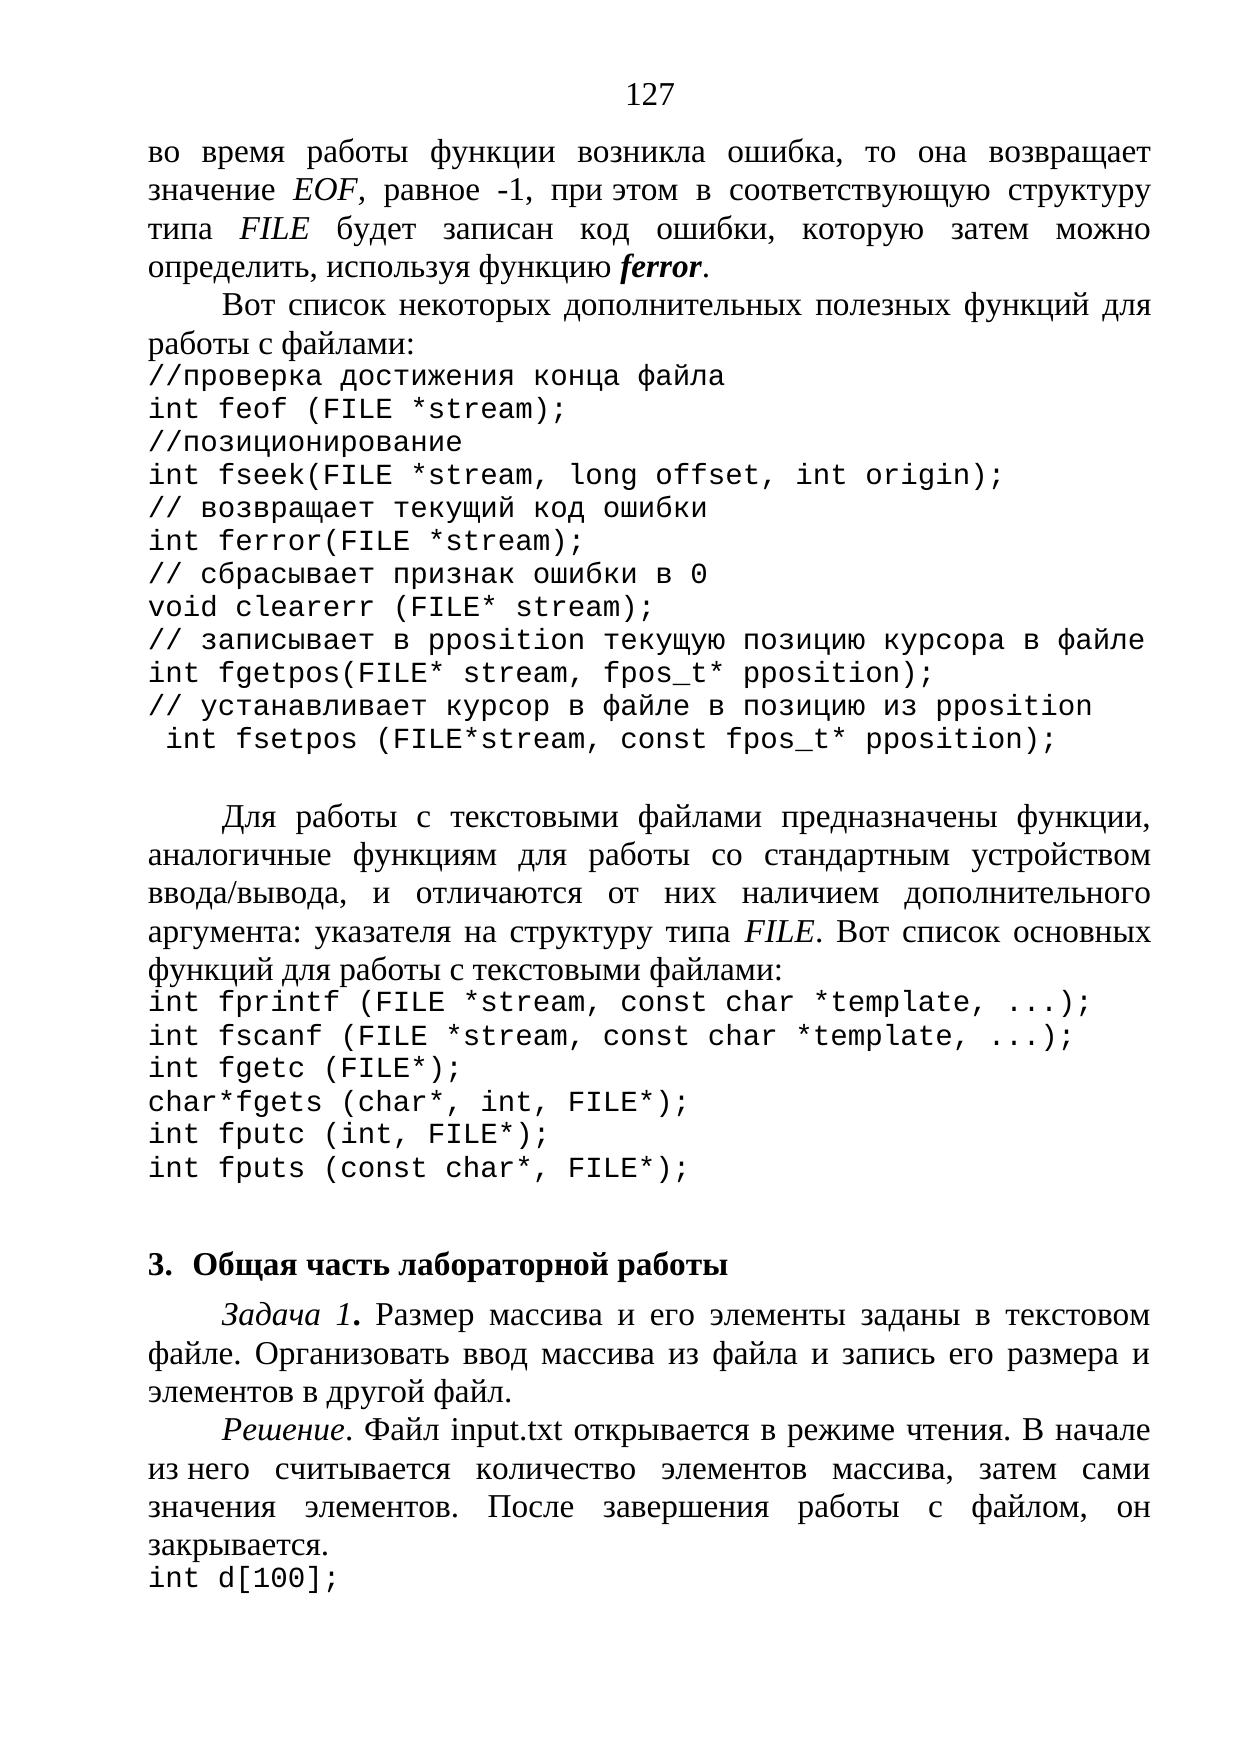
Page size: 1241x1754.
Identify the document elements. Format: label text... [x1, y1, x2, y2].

text int fsetpos (FILE*stream, const fpos_t* pposition); [148, 724, 1152, 758]
text void clearerr (FILE* stream); [148, 592, 1152, 626]
text // сбрасывает признак ошибки в 0 [148, 559, 1152, 592]
text // возвращает текущий код ошибки [148, 493, 1152, 526]
text //проверка достижения конца файла [148, 361, 1152, 394]
text int fputc (int, FILE*); [148, 1120, 1152, 1153]
text int fscanf (FILE *stream, const char *template, ...); [148, 1021, 1152, 1054]
text Задача 1. Размер массива и его элементы заданы в текстовом файле. Организовать ввод массива из файла и запись его размера и элементов в другой файл. [148, 1294, 1152, 1409]
text int fputs (const char*, FILE*); [148, 1153, 1152, 1186]
text Вот список некоторых дополнительных полезных функций для работы с файлами: [148, 285, 1152, 361]
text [148, 131, 1152, 285]
text int fgetc (FILE*); [148, 1054, 1152, 1087]
text int fgetpos(FILE* stream, fpos_t* pposition); [148, 658, 1152, 692]
text Решение. Файл input.txt открывается в режиме чтения. В начале из него считывается количество элементов массива, затем сами значения элементов. После завершения работы с файлом, он закрывается. [148, 1409, 1152, 1563]
text // записывает в pposition текущую позицию курсора в файле [148, 626, 1152, 658]
text int feof (FILE *stream); [148, 394, 1152, 427]
text //позиционирование [148, 427, 1152, 460]
text // устанавливает курсор в файле в позицию из pposition [148, 692, 1152, 724]
text int ferror(FILE *stream); [148, 526, 1152, 559]
text int d[100]; [148, 1563, 1152, 1596]
text int fseek(FILE *stream, long offset, int origin); [148, 460, 1152, 493]
subtitle Общая часть лабораторной работы [148, 1244, 1152, 1282]
text char*fgets (char*, int, FILE*); [148, 1087, 1152, 1120]
text Для работы с текстовыми файлами предназначены функции, аналогичные функциям для работы со стандартным устройством ввода/вывода, и отличаются от них наличием дополнительного аргумента: указателя на структуру типа FILE. Вот список основных функций для работы с текстовыми файлами: [148, 796, 1152, 988]
text int fprintf (FILE *stream, const char *template, ...); [148, 988, 1152, 1021]
